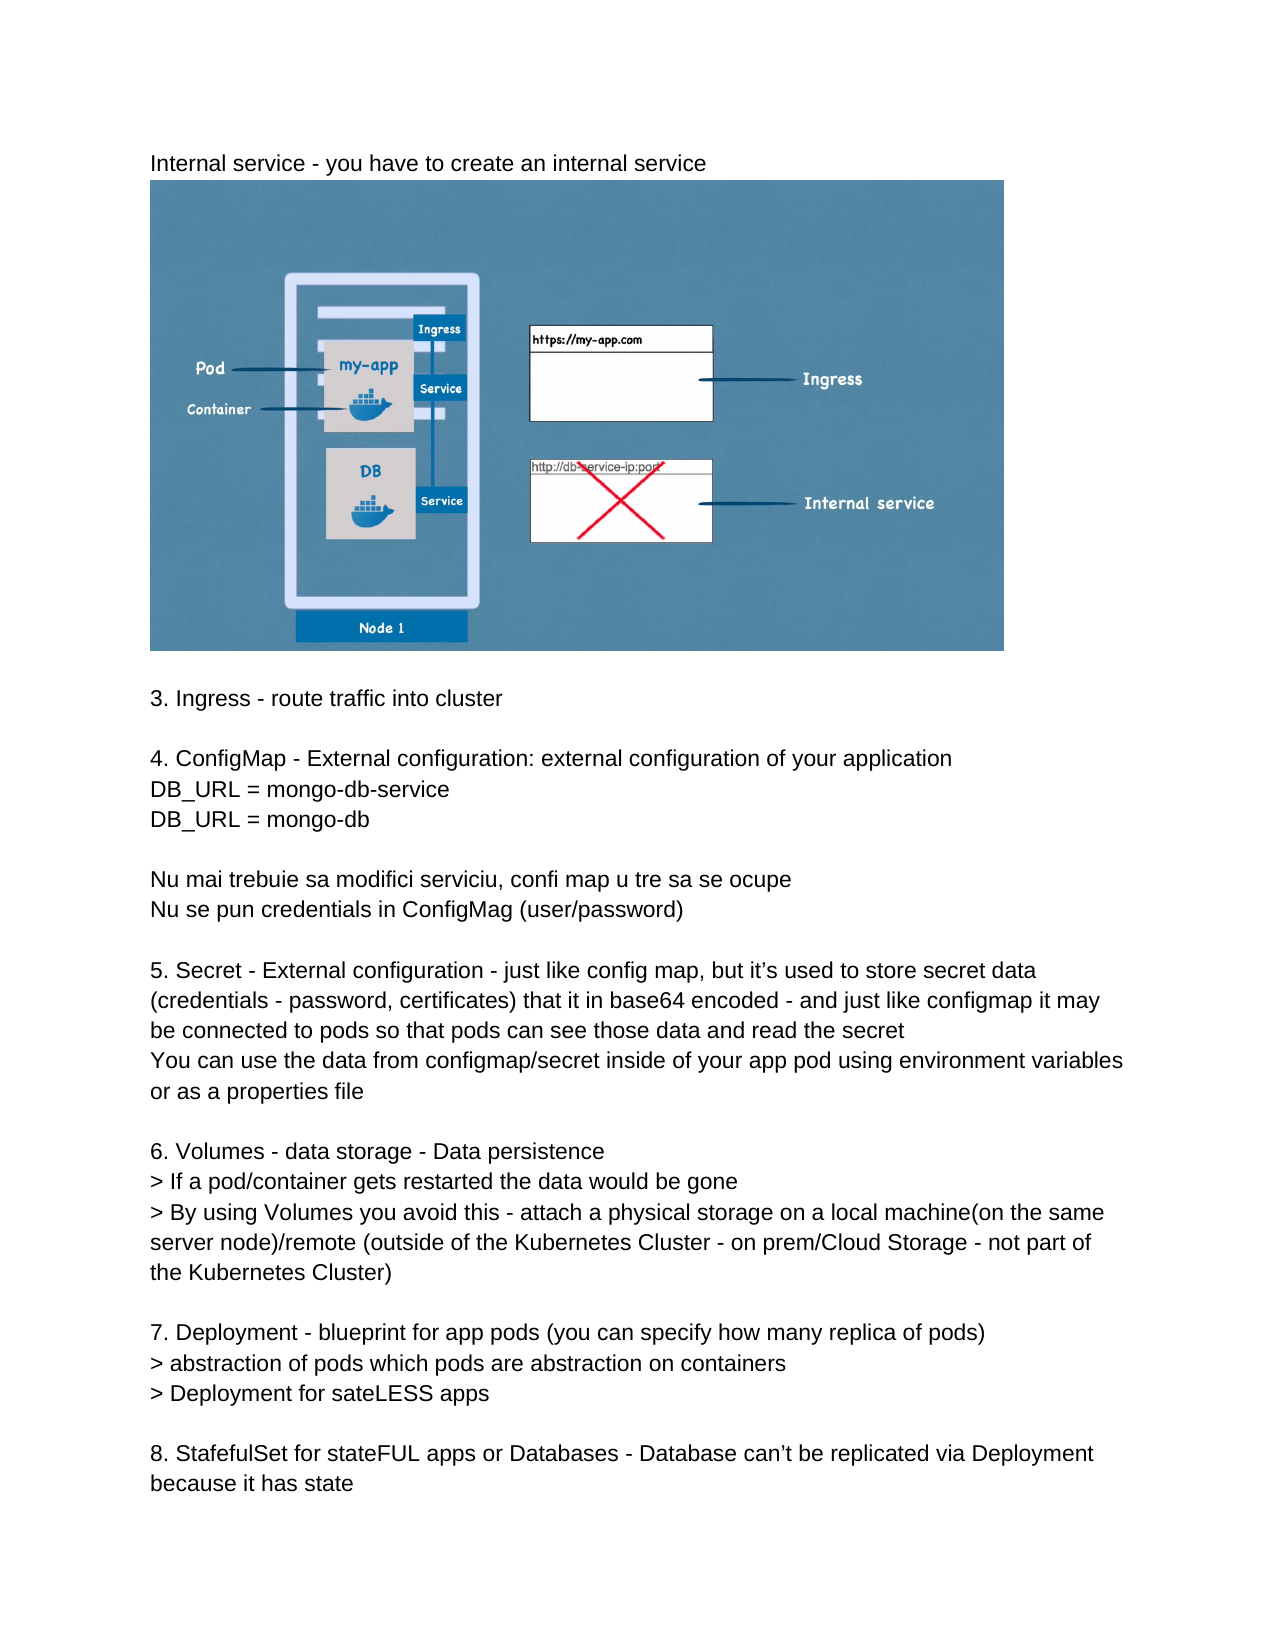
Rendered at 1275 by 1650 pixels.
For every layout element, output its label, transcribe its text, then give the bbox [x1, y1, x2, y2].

text 6. Volumes - data storage - Data persistence [150, 1138, 1125, 1164]
picture [150, 180, 1004, 651]
text > If a pod/container gets restarted the data would be gone [150, 1168, 1125, 1195]
text 5. Secret - External configuration - just like config map, but it’s used to store secret data (credentials - password, certificates) that it in base64 encoded - and just like configmap it may be connected to pods so that pods can see those data and read the secret [150, 957, 1125, 1044]
text > abstraction of pods which pods are abstraction on containers [150, 1349, 1125, 1376]
text 4. ConfigMap - External configuration: external configuration of your application [150, 745, 1125, 772]
text Internal service - you have to create an internal service [150, 150, 1125, 176]
text > Deployment for sateLESS apps [150, 1380, 1125, 1406]
text 3. Ingress - route traffic into cluster [150, 685, 1125, 711]
text Nu se pun credentials in ConfigMag (user/password) [150, 896, 1125, 923]
text 7. Deployment - blueprint for app pods (you can specify how many replica of pods) [150, 1319, 1125, 1346]
text DB_URL = mongo-db [150, 806, 1125, 832]
text > By using Volumes you avoid this - attach a physical storage on a local machine(on the same server node)/remote (outside of the Kubernetes Cluster - on prem/Cloud Storage - not part of the Kubernetes Cluster) [150, 1198, 1125, 1285]
text Nu mai trebuie sa modifici serviciu, confi map u tre sa se ocupe [150, 866, 1125, 893]
text You can use the data from configmap/secret inside of your app pod using environment variables or as a properties file [150, 1047, 1125, 1104]
text 8. StafefulSet for stateFUL apps or Databases - Database can’t be replicated via Deployment because it has state [150, 1440, 1125, 1497]
text DB_URL = mongo-db-service [150, 776, 1125, 802]
